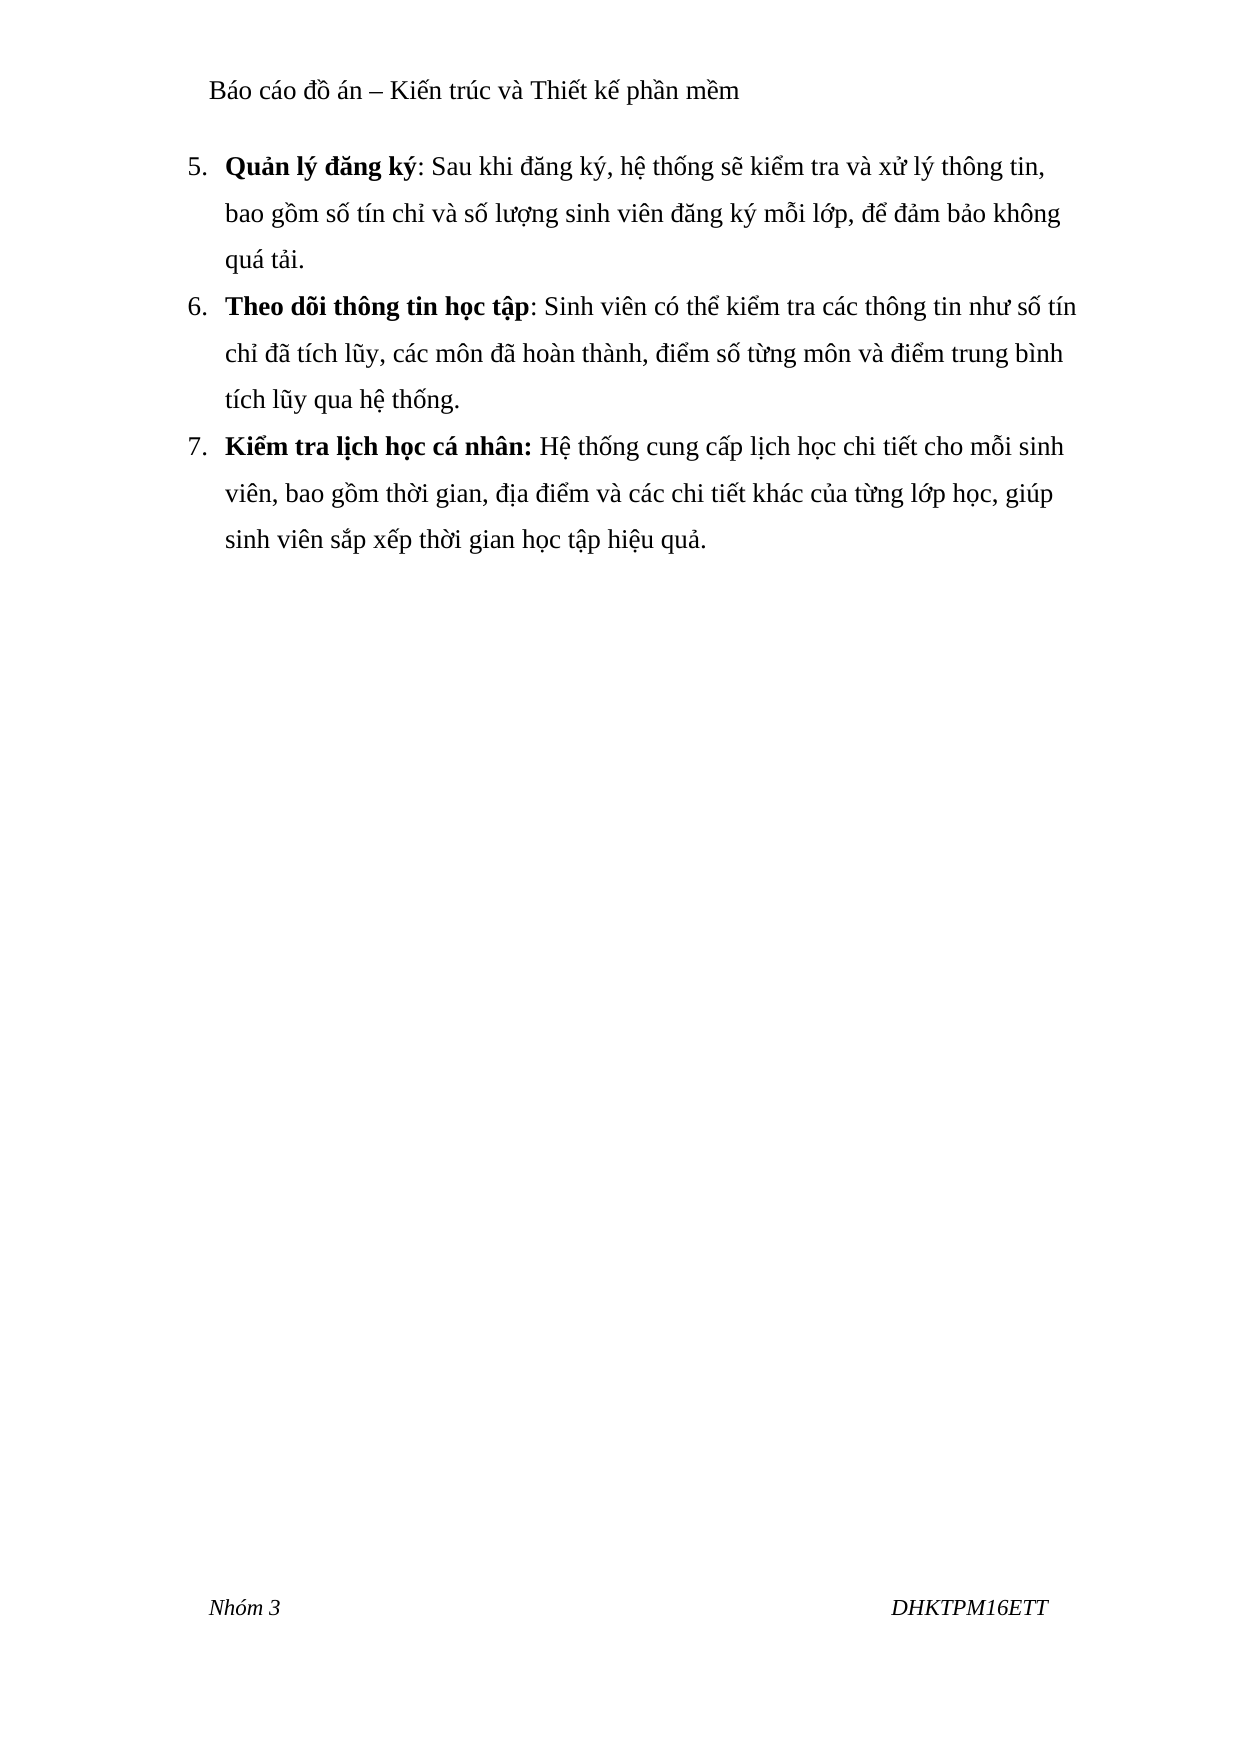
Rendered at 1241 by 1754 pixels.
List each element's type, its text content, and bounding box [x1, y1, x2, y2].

list Theo dõi thông tin học tập: Sinh viên có thể kiểm tra các thông tin như số tín chỉ đã tích lũy, các môn đã hoàn thành, điểm số từng môn và điểm trung bình tích lũy qua hệ thống. [187, 290, 1090, 414]
list Quản lý đăng ký: Sau khi đăng ký, hệ thống sẽ kiểm tra và xử lý thông tin, bao gồm số tín chỉ và số lượng sinh viên đăng ký mỗi lớp, để đảm bảo không quá tải. [187, 150, 1090, 274]
list Kiểm tra lịch học cá nhân: Hệ thống cung cấp lịch học chi tiết cho mỗi sinh viên, bao gồm thời gian, địa điểm và các chi tiết khác của từng lớp học, giúp sinh viên sắp xếp thời gian học tập hiệu quả.Top of Form [187, 430, 1090, 554]
